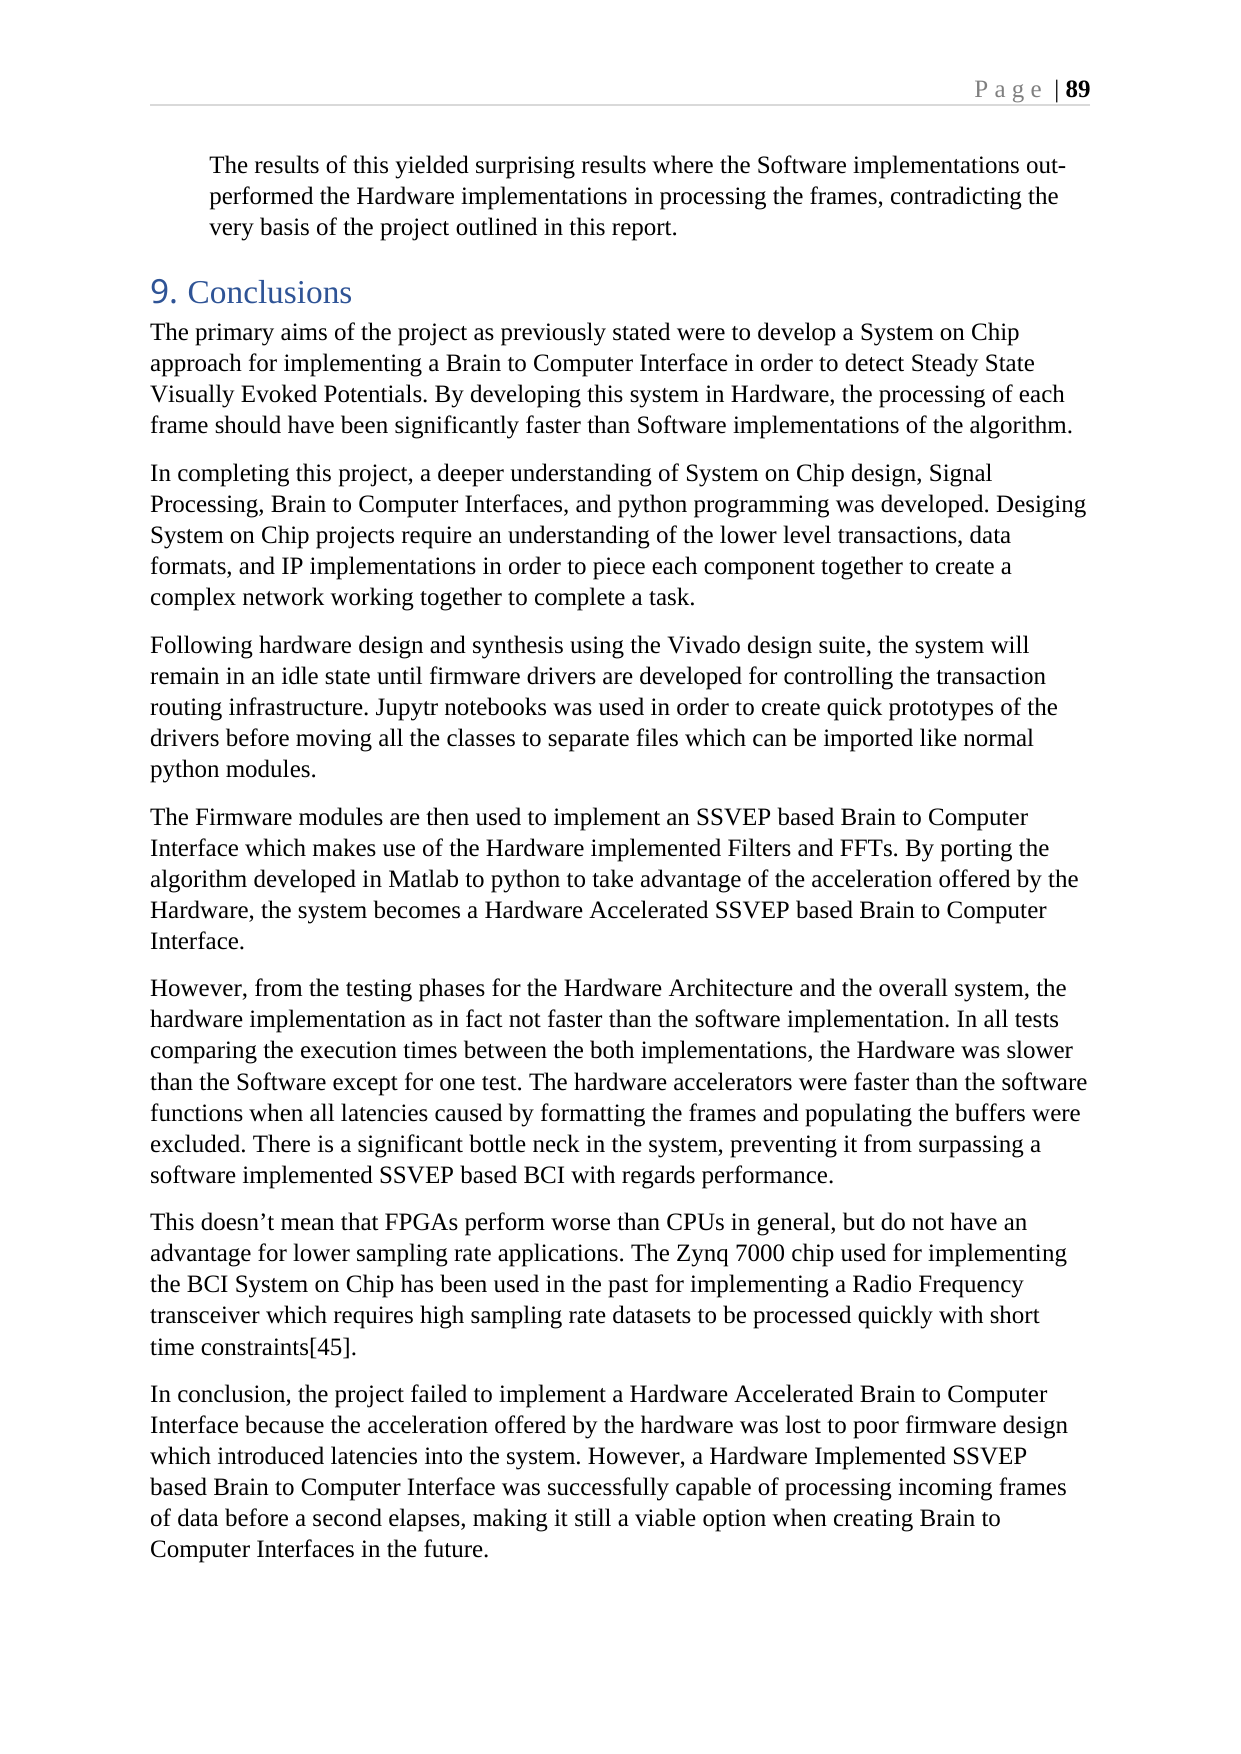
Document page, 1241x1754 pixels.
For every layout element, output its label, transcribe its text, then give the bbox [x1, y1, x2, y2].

text The results of this yielded surprising results where the Software implementations out-performed the Hardware implementations in processing the frames, contradicting the very basis of the project outlined in this report. [209, 150, 1090, 241]
text In conclusion, the project failed to implement a Hardware Accelerated Brain to Computer Interface because the acceleration offered by the hardware was lost to poor firmware design which introduced latencies into the system. However, a Hardware Implemented SSVEP based Brain to Computer Interface was successfully capable of processing incoming frames of data before a second elapses, making it still a viable option when creating Brain to Computer Interfaces in the future. [150, 1379, 1090, 1563]
text This doesn’t mean that FPGAs perform worse than CPUs in general, but do not have an advantage for lower sampling rate applications. The Zynq 7000 chip used for implementing the BCI System on Chip has been used in the past for implementing a Radio Frequency transceiver which requires high sampling rate datasets to be processed quickly with short time constraints[45]. [150, 1207, 1090, 1360]
text Following hardware design and synthesis using the Vivado design suite, the system will remain in an idle state until firmware drivers are developed for controlling the transaction routing infrastructure. Jupytr notebooks was used in order to create quick prototypes of the drivers before moving all the classes to separate files which can be imported like normal python modules. [150, 630, 1090, 783]
text The Firmware modules are then used to implement an SSVEP based Brain to Computer Interface which makes use of the Hardware implemented Filters and FFTs. By porting the algorithm developed in Matlab to python to take advantage of the acceleration offered by the Hardware, the system becomes a Hardware Accelerated SSVEP based Brain to Computer Interface. [150, 802, 1090, 954]
text However, from the testing phases for the Hardware Architecture and the overall system, the hardware implementation as in fact not faster than the software implementation. In all tests comparing the execution times between the both implementations, the Hardware was slower than the Software except for one test. The hardware accelerators were faster than the software functions when all latencies caused by formatting the frames and populating the buffers were excluded. There is a significant bottle neck in the system, preventing it from surpassing a software implemented SSVEP based BCI with regards performance. [150, 973, 1090, 1188]
subtitle Conclusions [150, 268, 1090, 313]
text In completing this project, a deeper understanding of System on Chip design, Signal Processing, Brain to Computer Interfaces, and python programming was developed. Desiging System on Chip projects require an understanding of the lower level transactions, data formats, and IP implementations in order to piece each component together to create a complex network working together to complete a task. [150, 458, 1090, 611]
text The primary aims of the project as previously stated were to develop a System on Chip approach for implementing a Brain to Computer Interface in order to detect Steady State Visually Evoked Potentials. By developing this system in Hardware, the processing of each frame should have been significantly faster than Software implementations of the algorithm. [150, 317, 1090, 439]
